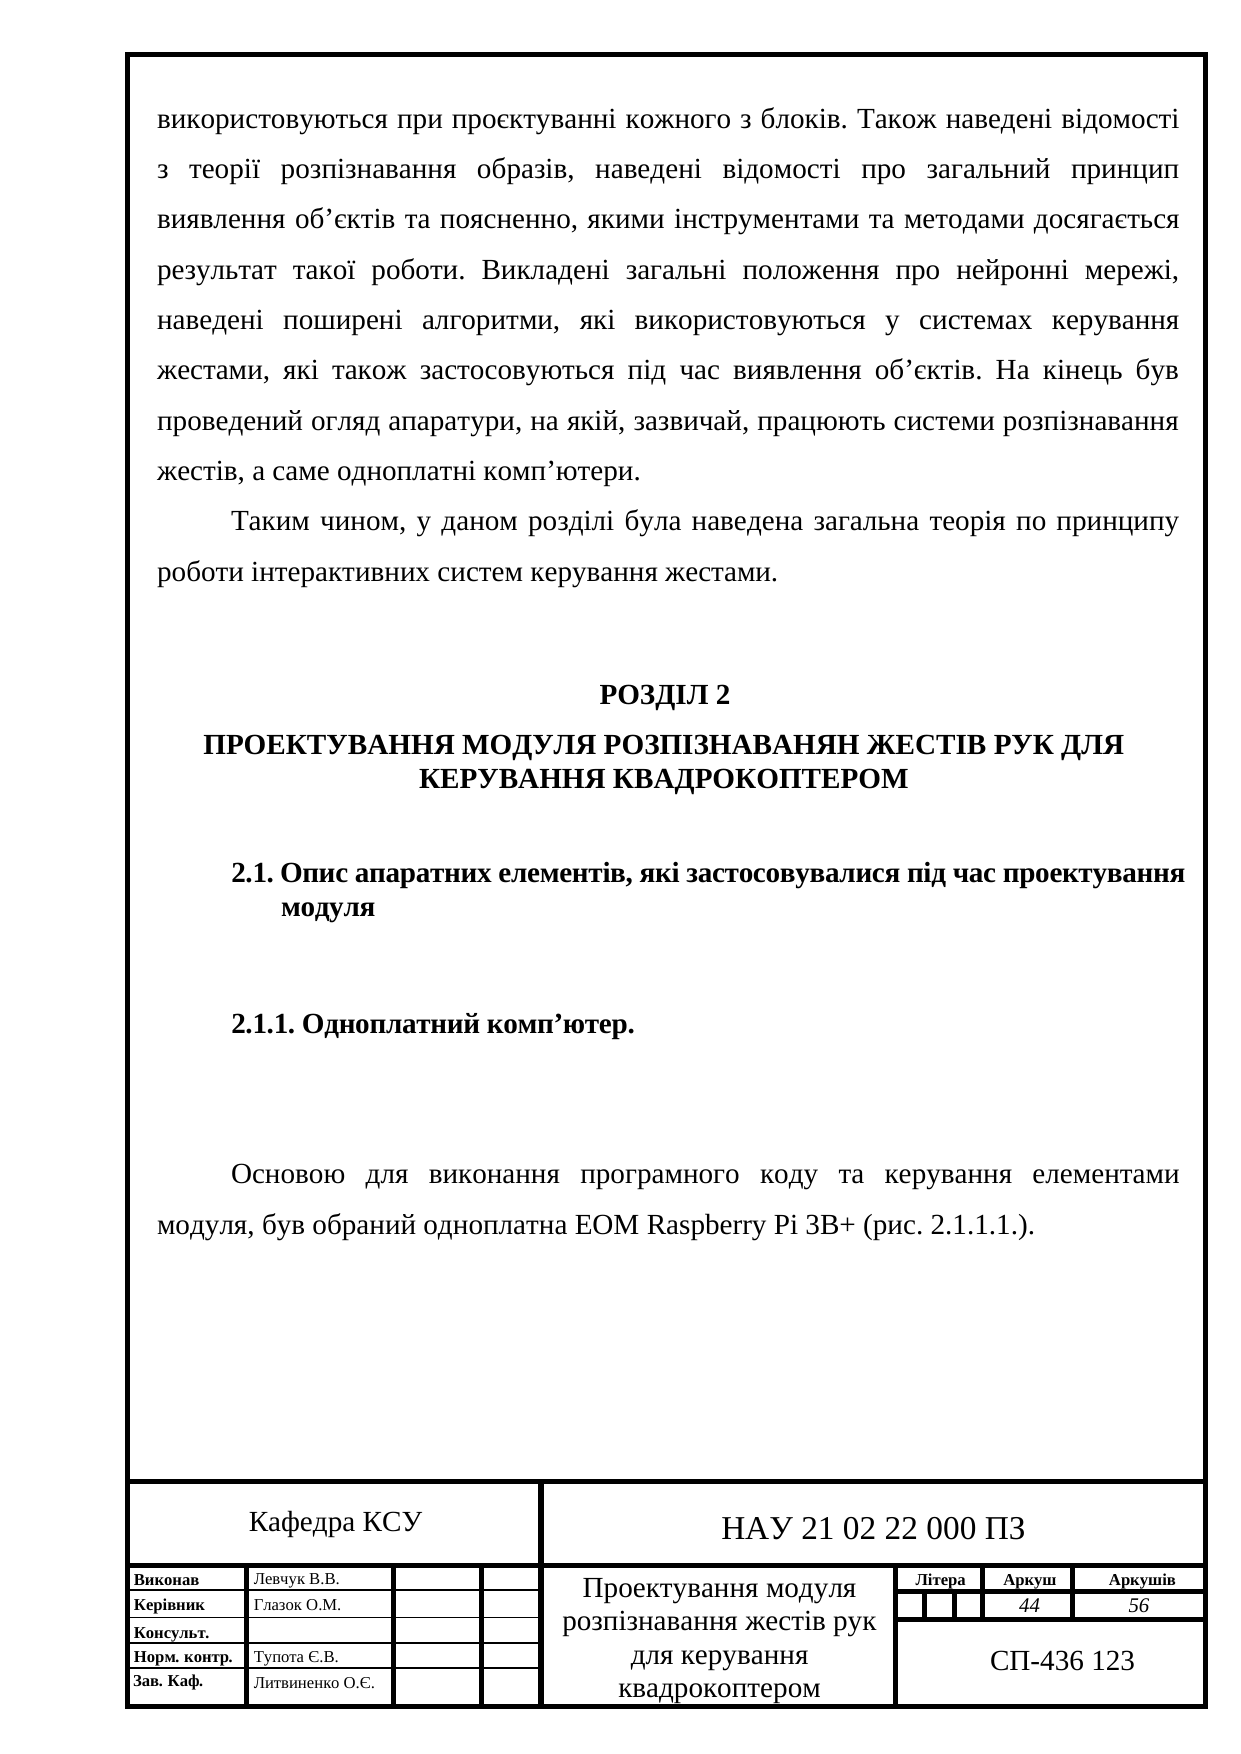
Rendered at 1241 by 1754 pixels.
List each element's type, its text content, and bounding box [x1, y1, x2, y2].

table_cell Зав. Каф. [130, 1669, 244, 1704]
table_cell [927, 1594, 952, 1617]
table_cell Аркуш [985, 1568, 1070, 1589]
table_cell [484, 1568, 538, 1589]
table_cell Кафедра КСУ [130, 1484, 538, 1563]
table_cell [484, 1618, 538, 1642]
table_cell 56 [1075, 1594, 1203, 1617]
table_cell [957, 1594, 980, 1617]
table_cell Проектування модуля розпізнавання жестів рук для керування квадрокоптером [544, 1568, 893, 1704]
table_cell Левчук В.В. [249, 1568, 391, 1589]
table_cell Тупота Є.В. [249, 1644, 391, 1667]
table_cell [396, 1591, 479, 1617]
table_cell СП-436 123 [898, 1622, 1203, 1704]
table_cell [249, 1618, 391, 1642]
table_cell Норм. контр. [130, 1644, 244, 1667]
table_cell [396, 1644, 479, 1667]
table_cell Літера [898, 1568, 980, 1589]
table_cell Глазок О.М. [249, 1591, 391, 1617]
table_header використовуються при проєктуванні кожного з блоків. Також наведені відомості з теорії розпізнавання образів, наведені відомості про загальний принцип виявлення об’єктів та поясненно, якими інструментами та методами досягається результат такої роботи. Викладені загальні положення про нейронні мережі, наведені поширені алгоритми, які використовуються у системах керування жестами, які також застосовуються під час виявлення об’єктів. На кінець був проведений огляд апаратури, на якій, зазвичай, працюють системи розпізнавання жестів, а саме одноплатні комп’ютери. Таким чином, у даном розділі була наведена загальна теорія по принципу роботи інтерактивних систем керування жестами. РОЗДІЛ 2 ПРОЕКТУВАННЯ МОДУЛЯ РОЗПІЗНАВАНЯН ЖЕСТІВ РУК ДЛЯ КЕРУВАННЯ КВАДРОКОПТЕРОМ 2.1. Опис апаратних елементів, які застосовувалися під час проектування модуля 2.1.1. Одноплатний комп’ютер. Основою для виконання програмного коду та керування елементами модуля, був обраний одноплатна ЕОМ Raspberry Pi 3B+ (рис. 2.1.1.1.). [130, 57, 1203, 1479]
table_cell Аркушів [1075, 1568, 1203, 1589]
table_cell [898, 1594, 922, 1617]
table_cell [396, 1669, 479, 1704]
table_cell Литвиненко О.Є. [249, 1669, 391, 1704]
table_cell 44 [985, 1594, 1070, 1617]
table_cell [484, 1644, 538, 1667]
table_cell Виконав [130, 1568, 244, 1589]
table_cell Керівник [130, 1591, 244, 1617]
table_cell [484, 1669, 538, 1704]
table_cell Консульт. [130, 1618, 244, 1642]
table_cell НАУ 21 02 22 000 ПЗ [544, 1484, 1203, 1563]
table_cell [396, 1568, 479, 1589]
table_cell [484, 1591, 538, 1617]
table_cell [396, 1618, 479, 1642]
